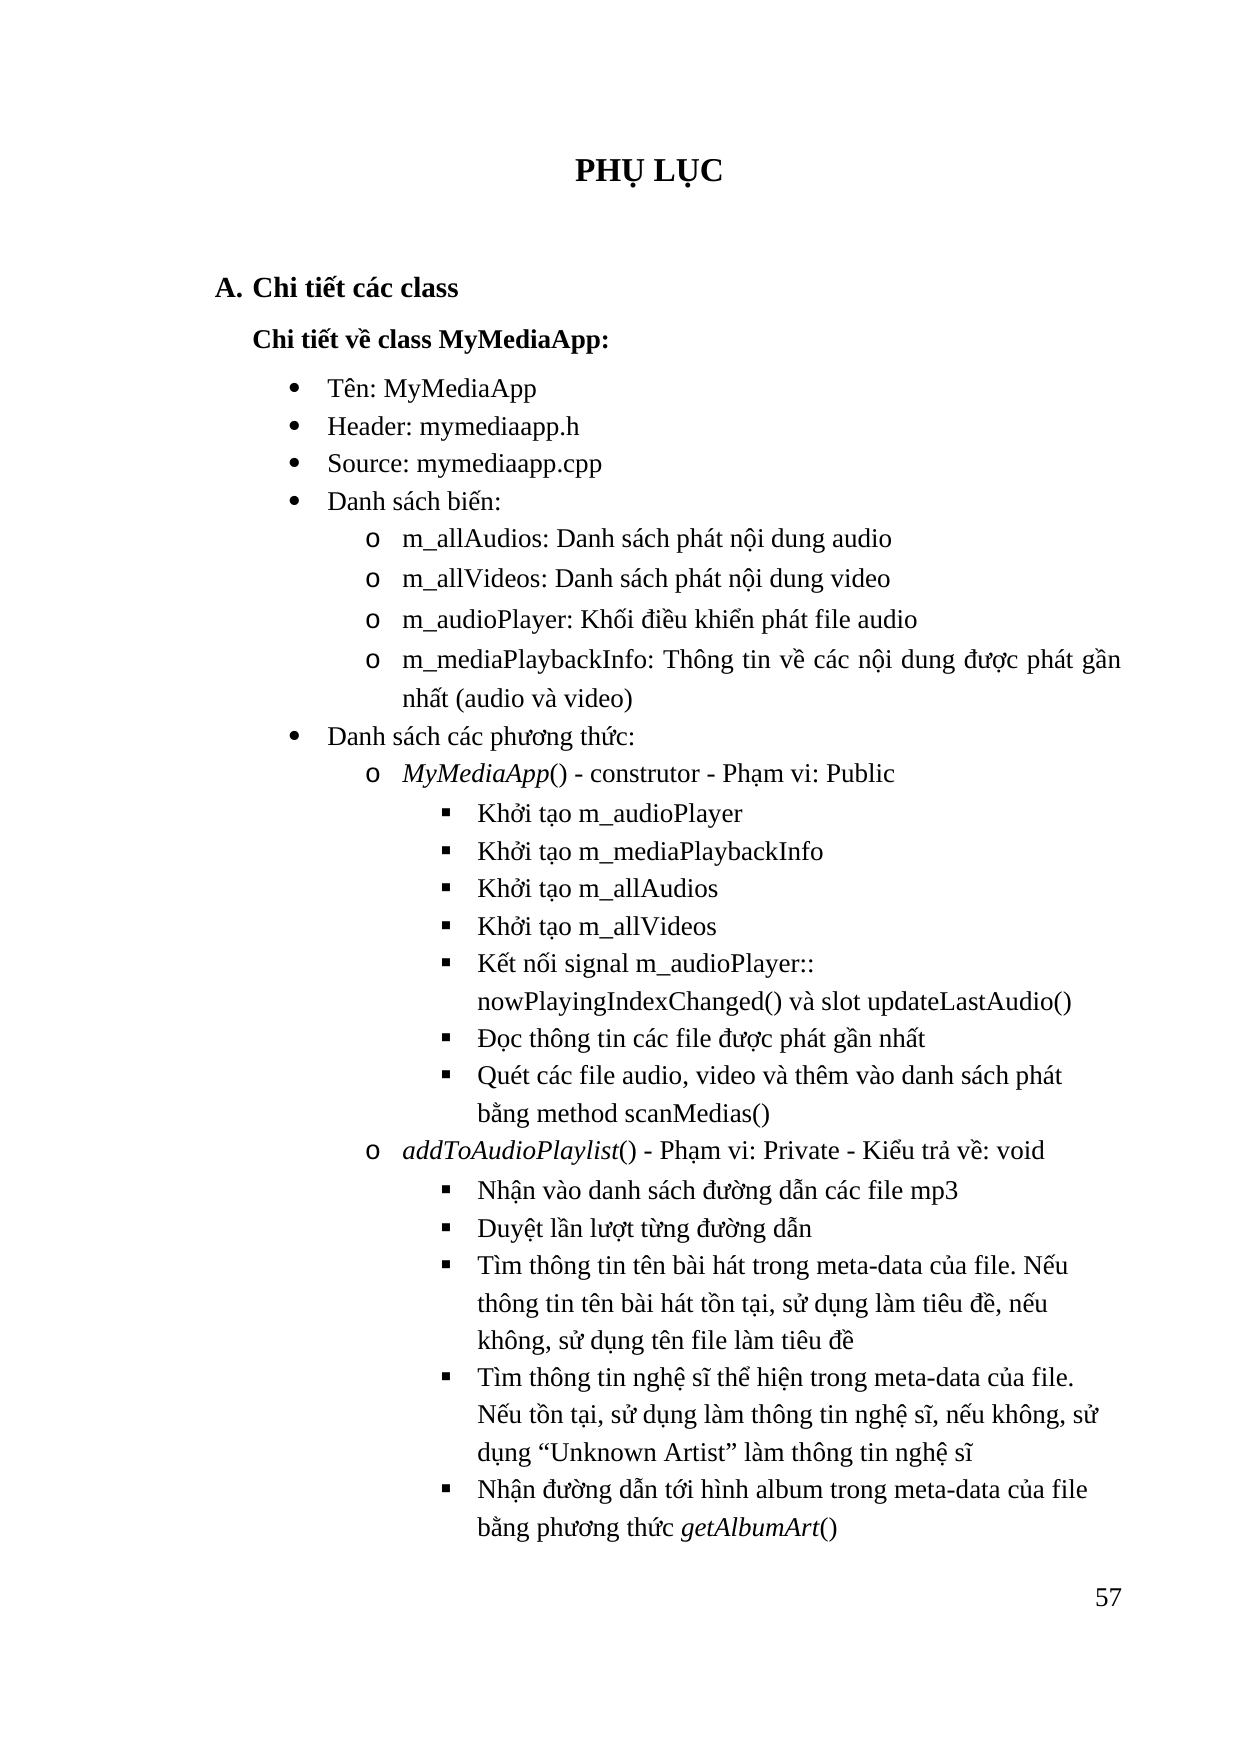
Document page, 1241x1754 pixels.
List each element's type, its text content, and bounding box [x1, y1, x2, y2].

text Chi tiết về class MyMediaApp: [177, 323, 1122, 354]
list Khởi tạo m_audioPlayer [439, 797, 1122, 828]
list addToAudioPlaylist() - Phạm vi: Private - Kiểu trả về: void [364, 1134, 1122, 1168]
list Tìm thông tin tên bài hát trong meta-data của file. Nếu thông tin tên bài hát tồn tại, sử dụng làm tiêu đề, nếu không, sử dụng tên file làm tiêu đề [439, 1249, 1122, 1355]
text PHỤ LỤC [177, 150, 1122, 188]
list Danh sách các phương thức: [289, 720, 1122, 751]
list Header: mymediaapp.h [289, 410, 1122, 441]
list Quét các file audio, video và thêm vào danh sách phát bằng method scanMedias() [439, 1059, 1122, 1128]
list Nhận vào danh sách đường dẫn các file mp3 [439, 1174, 1122, 1206]
list Đọc thông tin các file được phát gần nhất [439, 1022, 1122, 1053]
list Source: mymediaapp.cpp [289, 447, 1122, 479]
list Tìm thông tin nghệ sĩ thể hiện trong meta-data của file. Nếu tồn tại, sử dụng làm thông tin nghệ sĩ, nếu không, sử dụng “Unknown Artist” làm thông tin nghệ sĩ [439, 1361, 1122, 1467]
list Danh sách biến: [289, 485, 1122, 516]
list Khởi tạo m_allAudios [439, 872, 1122, 903]
list MyMediaApp() - construtor - Phạm vi: Public [364, 757, 1122, 791]
list m_allAudios: Danh sách phát nội dung audio [364, 522, 1122, 556]
list Nhận đường dẫn tới hình album trong meta-data của file bằng phương thức getAlbumArt() [439, 1473, 1122, 1542]
list Khởi tạo m_mediaPlaybackInfo [439, 835, 1122, 866]
list m_allVideos: Danh sách phát nội dung video [364, 563, 1122, 596]
list Tên: MyMediaApp [289, 372, 1122, 404]
list Duyệt lần lượt từng đường dẫn [439, 1212, 1122, 1243]
list m_audioPlayer: Khối điều khiển phát file audio [364, 603, 1122, 636]
list Khởi tạo m_allVideos [439, 910, 1122, 941]
list m_mediaPlaybackInfo: Thông tin về các nội dung được phát gần nhất (audio và video) [364, 643, 1122, 713]
list Kết nối signal m_audioPlayer:: nowPlayingIndexChanged() và slot updateLastAudio() [439, 947, 1122, 1016]
list Chi tiết các class [214, 270, 1122, 303]
